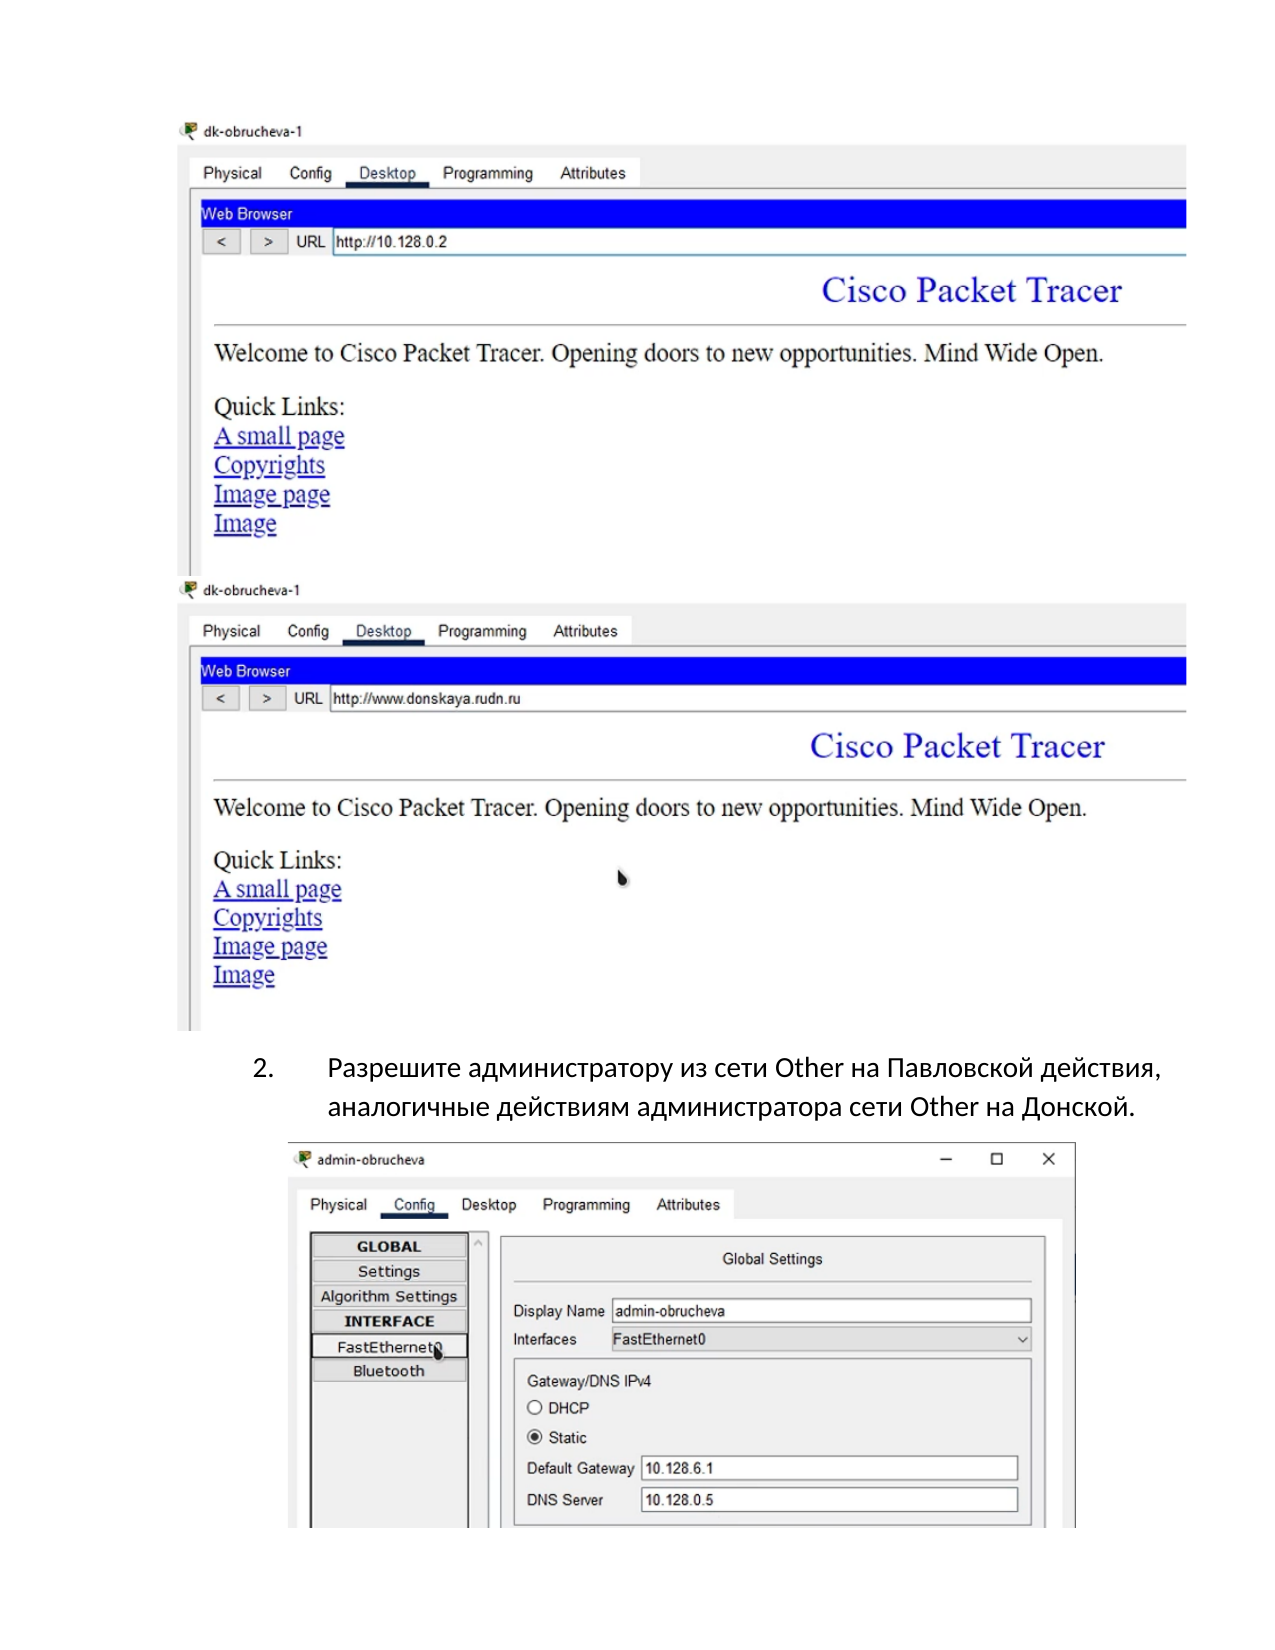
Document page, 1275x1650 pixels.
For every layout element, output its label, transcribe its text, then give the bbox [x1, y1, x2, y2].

picture [177, 577, 1187, 1031]
picture [287, 1142, 1076, 1528]
list Разрешите администратору из сети Other на Павловской действия, аналогичные действиям администратора сети Other на Донской. [252, 1049, 1186, 1123]
picture [177, 118, 1187, 576]
